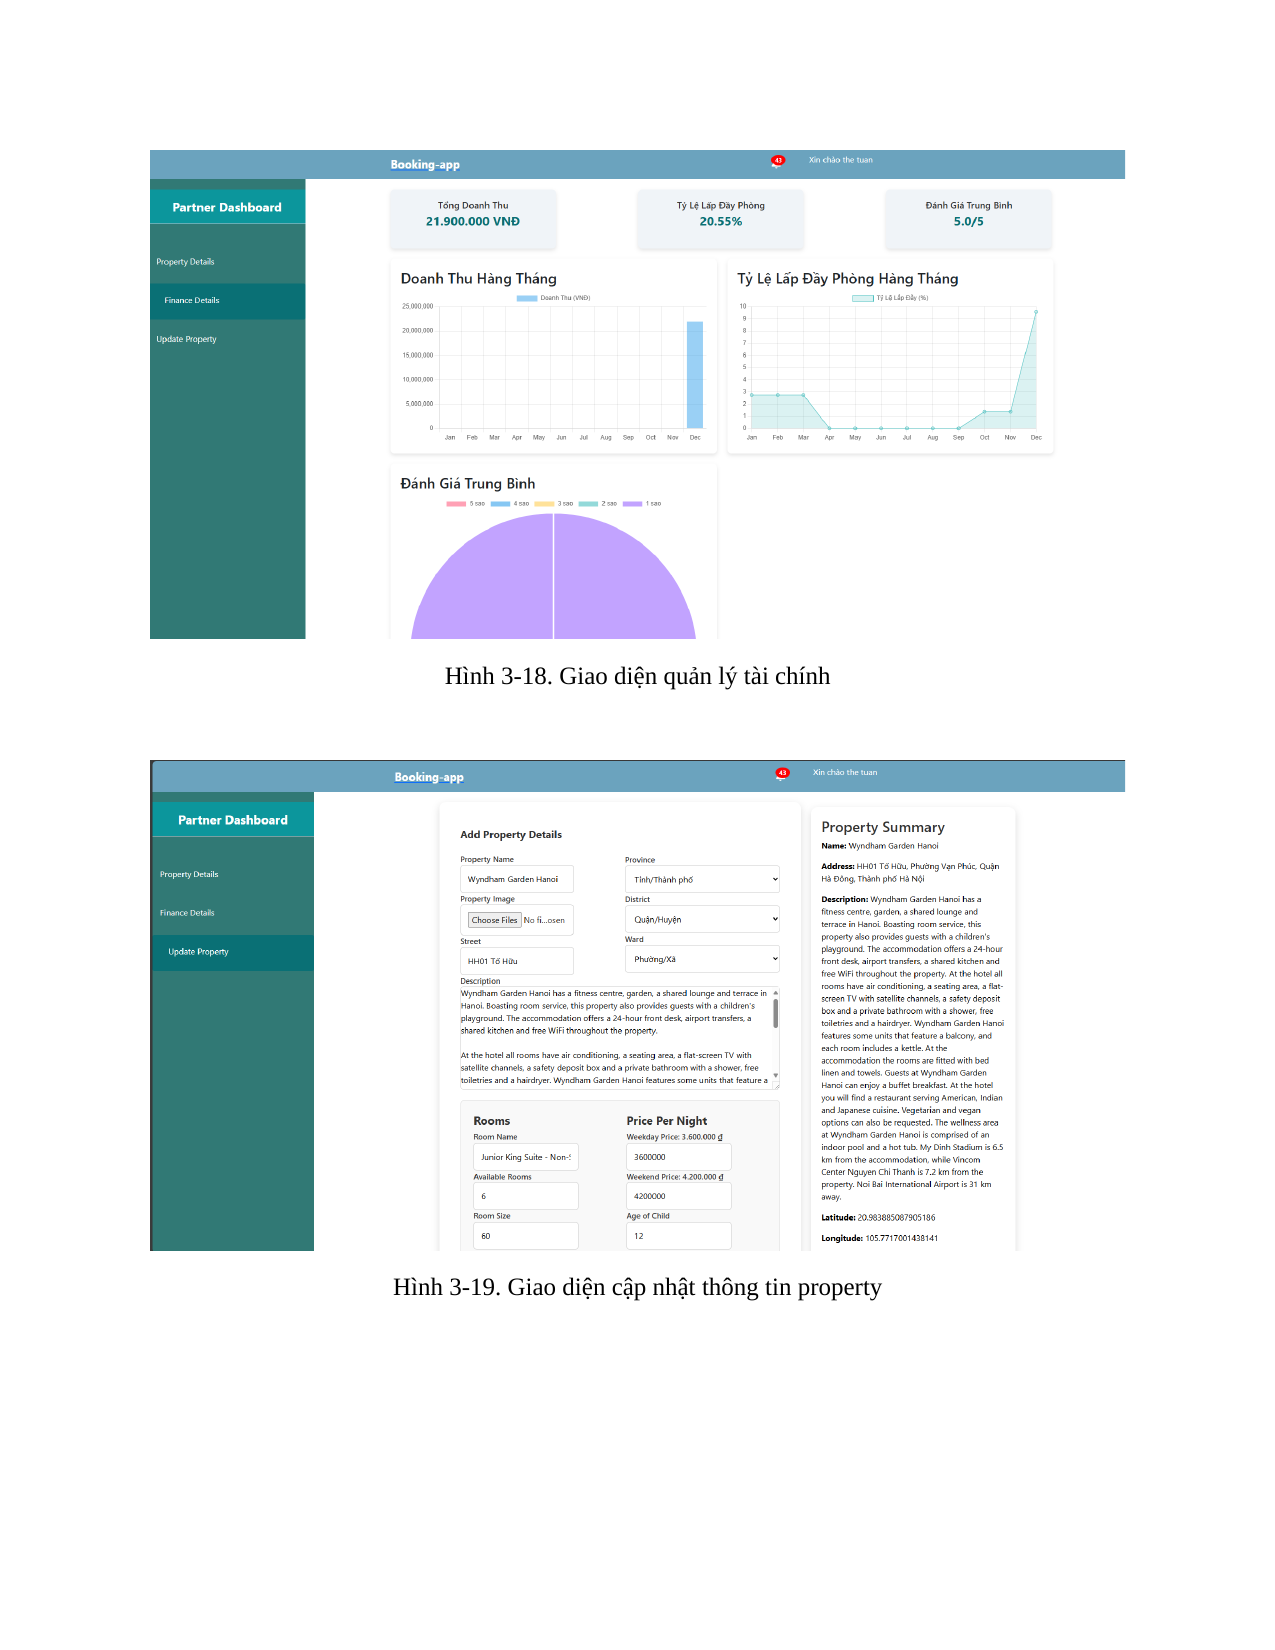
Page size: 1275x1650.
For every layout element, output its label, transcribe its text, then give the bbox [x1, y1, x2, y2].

picture [150, 150, 1125, 639]
picture [150, 760, 1125, 1251]
